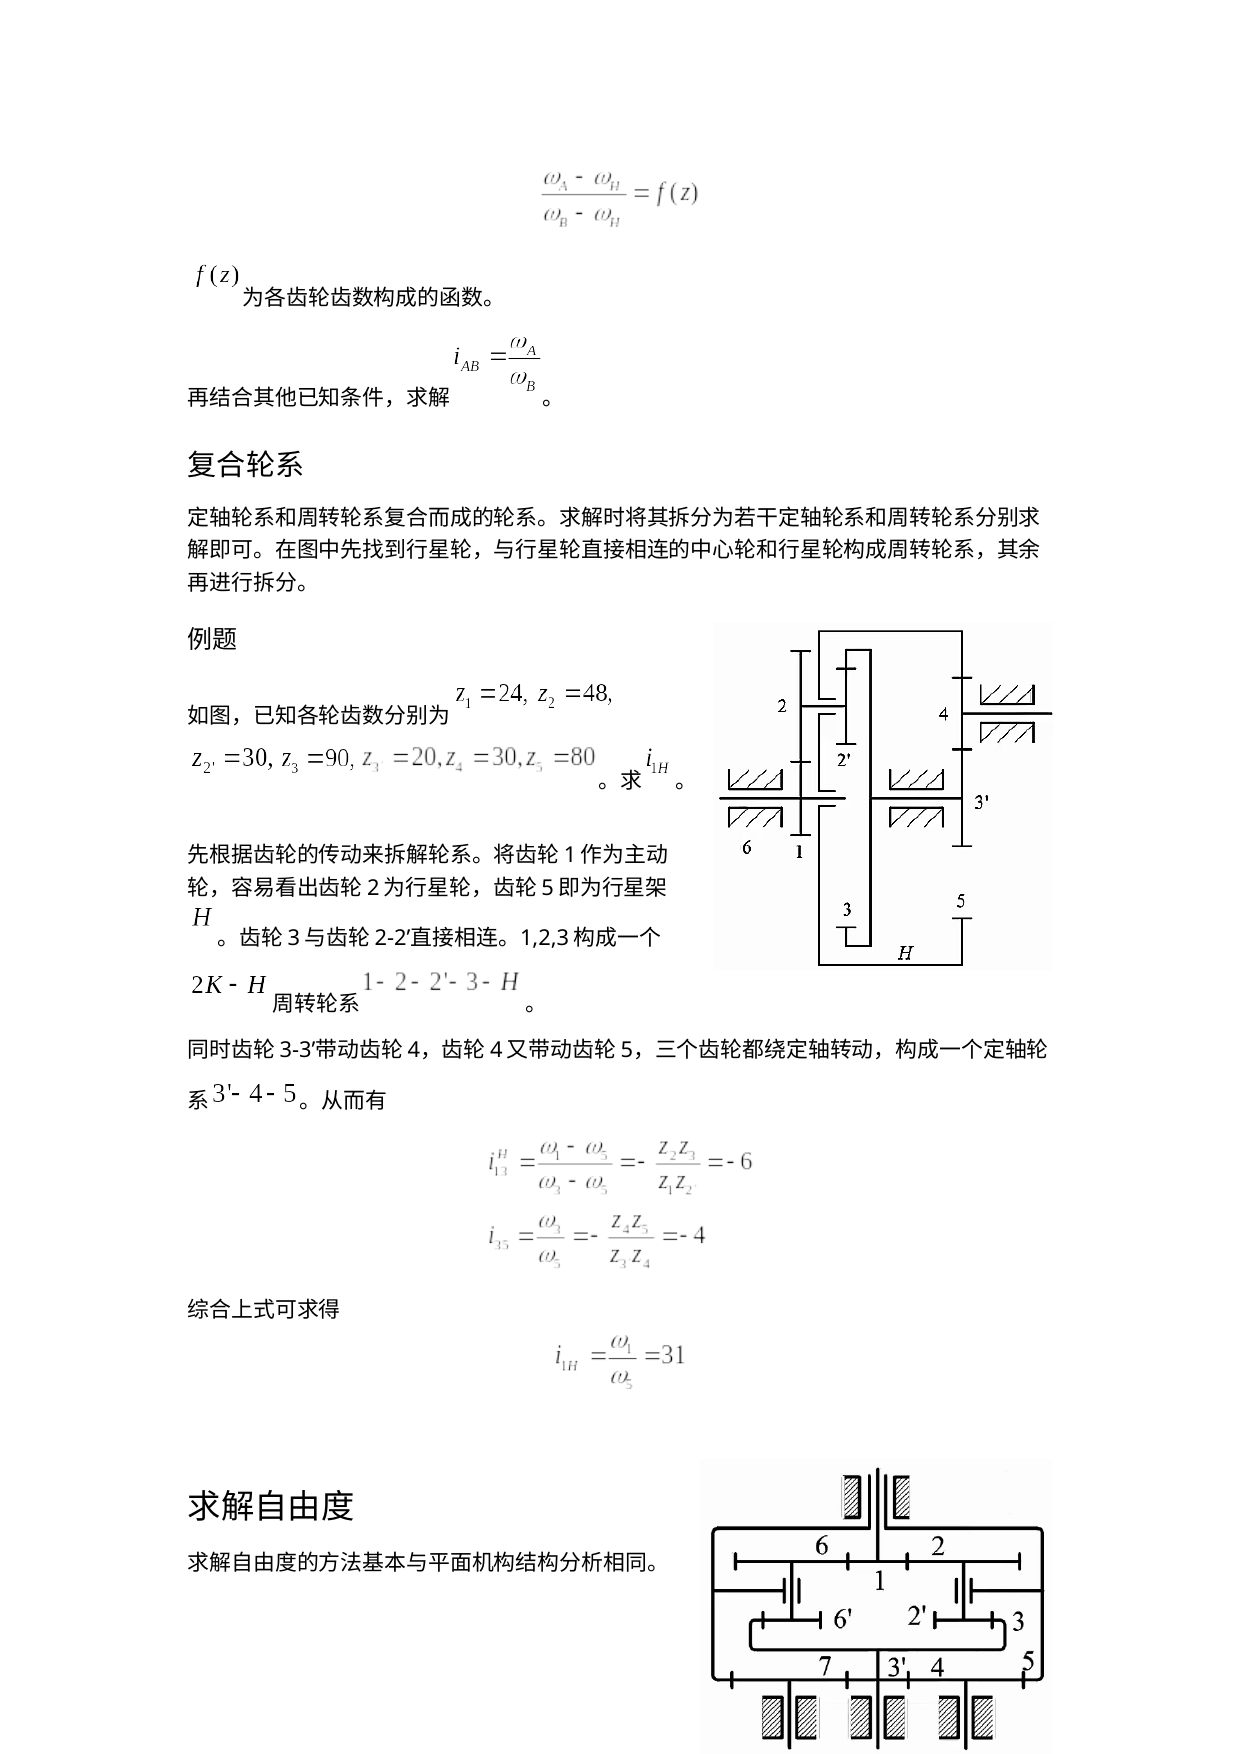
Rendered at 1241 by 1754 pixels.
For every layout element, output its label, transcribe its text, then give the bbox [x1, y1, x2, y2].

text 如图，已知各轮齿数分别为。求。 [187, 674, 713, 804]
picture [699, 1459, 1053, 1754]
text 先根据齿轮的传动来拆解轮系。将齿轮1作为主动轮，容易看出齿轮2为行星轮，齿轮5即为行星架。齿轮3与齿轮2-2’直接相连。1,2,3构成一个周转轮系。 [187, 837, 1053, 1032]
text 为各齿轮齿数构成的函数。 [187, 259, 1053, 324]
text 求解自由度的方法基本与平面机构结构分析相同。 [187, 1544, 699, 1577]
text 再结合其他已知条件，求解。 [187, 324, 1053, 422]
text 综合上式可求得 [187, 1292, 1053, 1324]
picture [713, 622, 1053, 971]
subtitle 复合轮系 [187, 430, 1053, 495]
text 同时齿轮3-3’带动齿轮4，齿轮4又带动齿轮5，三个齿轮都绕定轴转动，构成一个定轴轮系。从而有 [187, 1032, 1053, 1129]
text 定轴轮系和周转轮系复合而成的轮系。求解时将其拆分为若干定轴轮系和周转轮系分别求解即可。在图中先找到行星轮，与行星轮直接相连的中心轮和行星轮构成周转轮系，其余再进行拆分。 [187, 499, 1053, 597]
subtitle 例题 [187, 605, 1053, 670]
subtitle 求解自由度 [187, 1471, 699, 1536]
